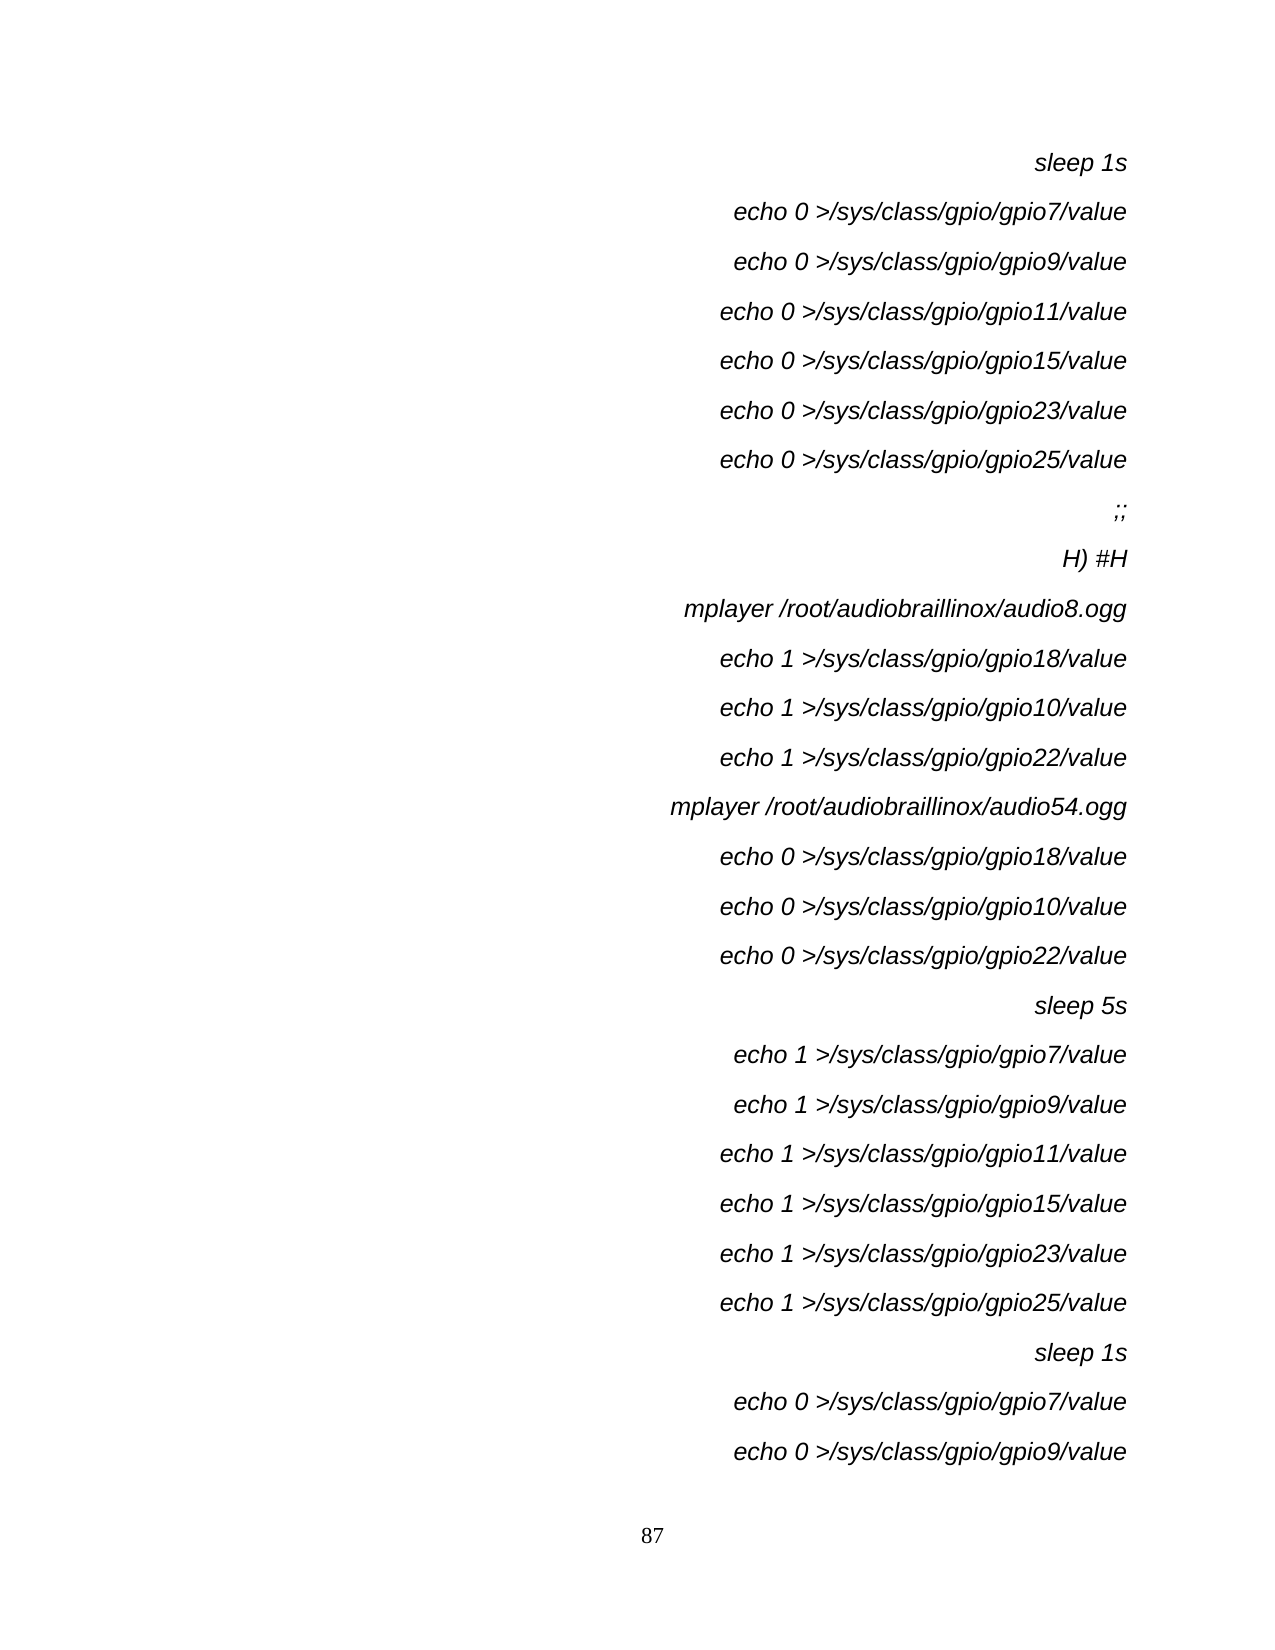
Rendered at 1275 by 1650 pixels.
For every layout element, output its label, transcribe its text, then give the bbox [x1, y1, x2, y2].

text echo 0 >/sys/class/gpio/gpio7/value [177, 1387, 1127, 1416]
text echo 1 >/sys/class/gpio/gpio23/value [177, 1238, 1127, 1267]
text echo 0 >/sys/class/gpio/gpio18/value [177, 842, 1127, 871]
text echo 0 >/sys/class/gpio/gpio23/value [177, 396, 1127, 424]
text ;; [177, 495, 1127, 523]
text echo 1 >/sys/class/gpio/gpio22/value [177, 743, 1127, 771]
text echo 0 >/sys/class/gpio/gpio22/value [177, 941, 1127, 970]
text echo 0 >/sys/class/gpio/gpio10/value [177, 891, 1127, 920]
text echo 0 >/sys/class/gpio/gpio11/value [177, 296, 1127, 325]
text echo 1 >/sys/class/gpio/gpio9/value [177, 1090, 1127, 1118]
text sleep 5s [177, 991, 1127, 1019]
text echo 1 >/sys/class/gpio/gpio10/value [177, 693, 1127, 722]
text echo 0 >/sys/class/gpio/gpio15/value [177, 346, 1127, 375]
text echo 0 >/sys/class/gpio/gpio7/value [177, 197, 1127, 226]
text mplayer /root/audiobraillinox/audio8.ogg [177, 594, 1127, 623]
text mplayer /root/audiobraillinox/audio54.ogg [177, 792, 1127, 821]
text echo 0 >/sys/class/gpio/gpio25/value [177, 445, 1127, 474]
text echo 1 >/sys/class/gpio/gpio25/value [177, 1288, 1127, 1317]
text sleep 1s [177, 1338, 1127, 1366]
text echo 1 >/sys/class/gpio/gpio18/value [177, 643, 1127, 672]
text sleep 1s [177, 148, 1127, 176]
text echo 1 >/sys/class/gpio/gpio7/value [177, 1040, 1127, 1069]
text echo 1 >/sys/class/gpio/gpio11/value [177, 1139, 1127, 1168]
text echo 0 >/sys/class/gpio/gpio9/value [177, 247, 1127, 276]
text H) #H [177, 544, 1127, 573]
text echo 0 >/sys/class/gpio/gpio9/value [177, 1437, 1127, 1466]
text echo 1 >/sys/class/gpio/gpio15/value [177, 1189, 1127, 1218]
